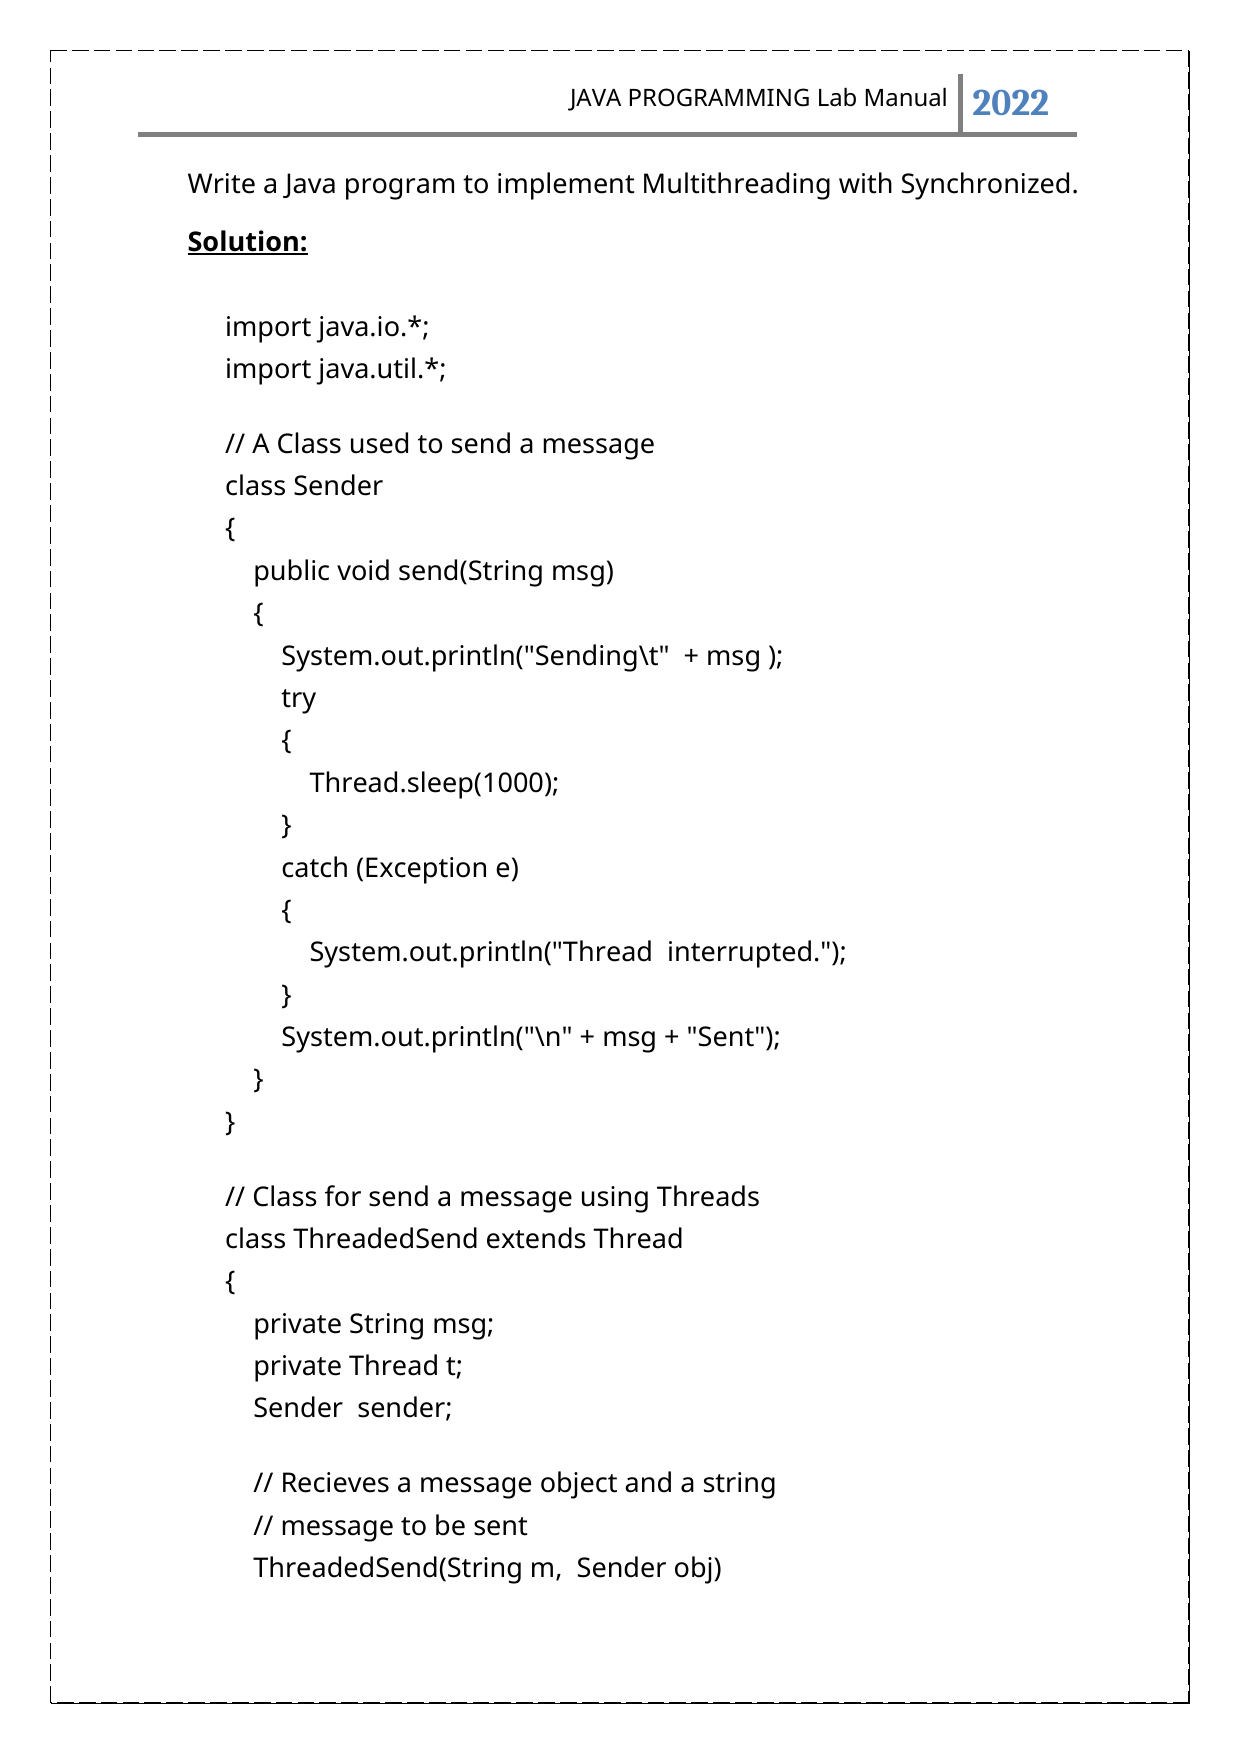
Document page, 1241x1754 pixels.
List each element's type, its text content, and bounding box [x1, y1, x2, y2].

list System.out.println("Sending\t" + msg ); [225, 636, 1089, 673]
list catch (Exception e) [225, 848, 1089, 885]
list // Recieves a message object and a string [225, 1463, 1089, 1500]
text Solution: [187, 222, 1089, 259]
list System.out.println("Thread interrupted."); [225, 933, 1089, 970]
list try [225, 678, 1089, 715]
list class ThreadedSend extends Thread [225, 1219, 1089, 1256]
text Write a Java program to implement Multithreading with Synchronized. [187, 164, 1089, 201]
list { [225, 721, 1089, 758]
list ThreadedSend(String m, Sender obj) [225, 1548, 1089, 1585]
list private String msg; [225, 1304, 1089, 1341]
list { [225, 890, 1089, 927]
list } [225, 975, 1089, 1012]
list import java.util.*; [225, 349, 1089, 386]
list import java.io.*; [225, 307, 1089, 344]
list } [225, 1060, 1089, 1097]
list { [225, 1262, 1089, 1299]
list } [225, 1102, 1089, 1139]
list public void send(String msg) [225, 551, 1089, 588]
list System.out.println("\n" + msg + "Sent"); [225, 1018, 1089, 1054]
list class Sender [225, 466, 1089, 503]
list // Class for send a message using Threads [225, 1177, 1089, 1214]
list // A Class used to send a message [225, 424, 1089, 461]
list Thread.sleep(1000); [225, 763, 1089, 800]
list } [225, 806, 1089, 842]
list Sender sender; [225, 1389, 1089, 1426]
list { [225, 509, 1089, 546]
list private Thread t; [225, 1347, 1089, 1383]
list { [225, 594, 1089, 631]
list // message to be sent [225, 1506, 1089, 1543]
